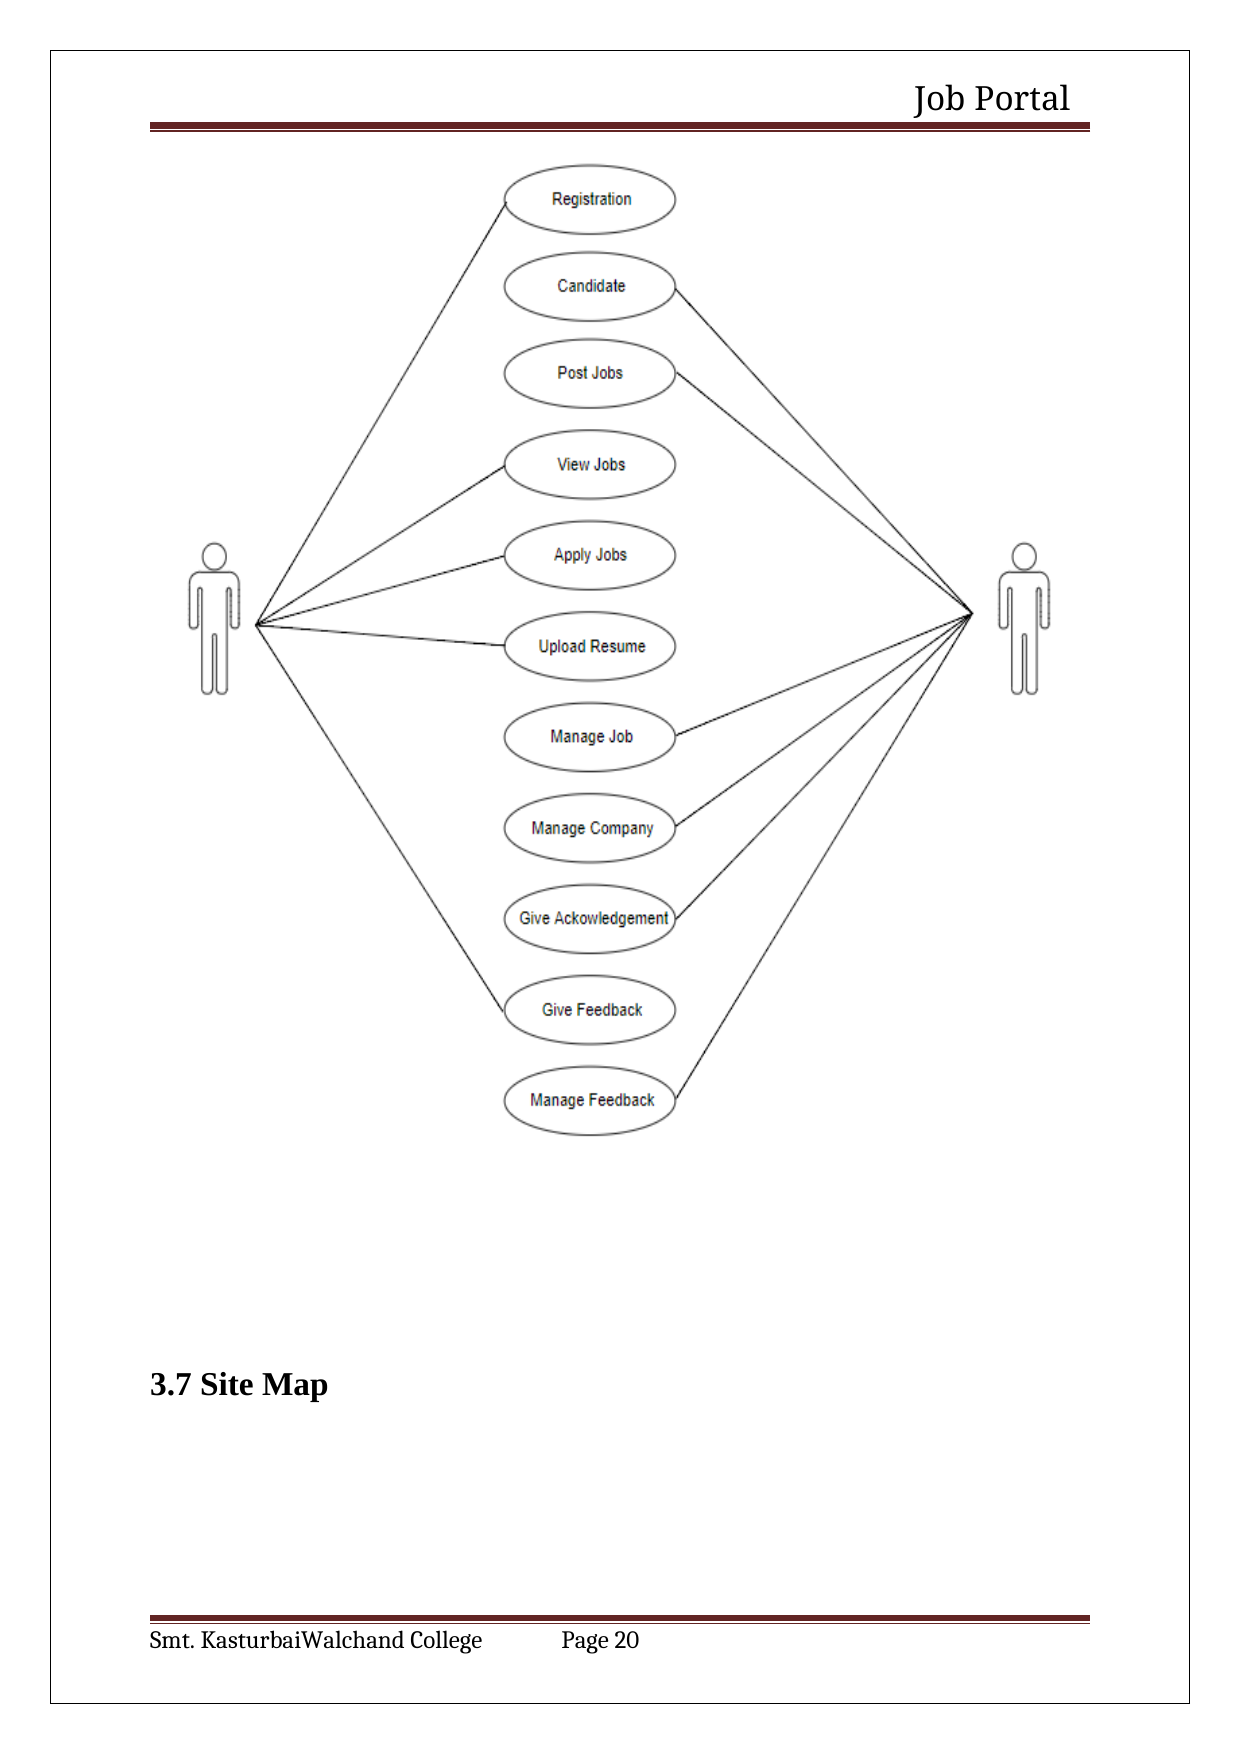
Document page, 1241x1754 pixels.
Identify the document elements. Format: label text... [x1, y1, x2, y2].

text 3.7 Site Map [150, 1364, 1090, 1402]
picture [171, 150, 1069, 1156]
